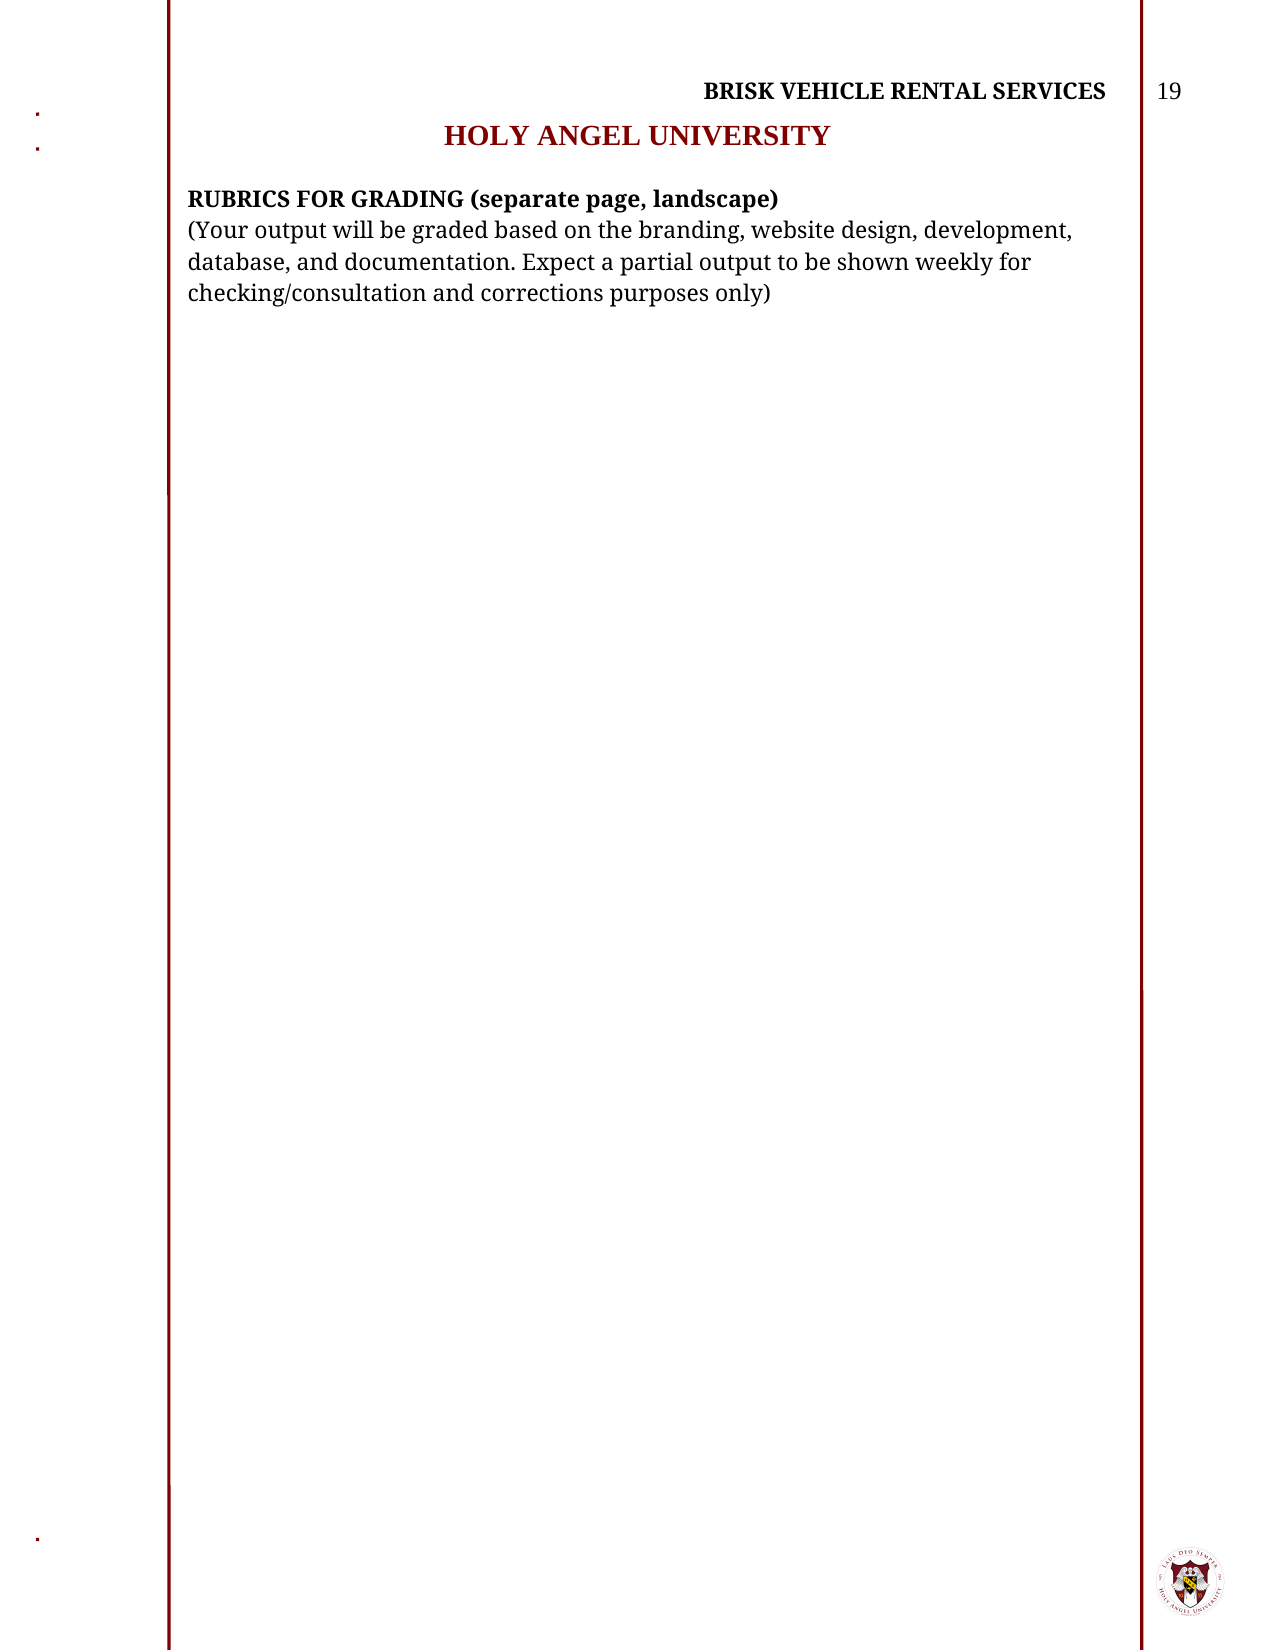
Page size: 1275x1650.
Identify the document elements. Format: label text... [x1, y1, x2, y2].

text RUBRICS FOR GRADING (separate page, landscape) [187, 183, 1125, 214]
picture [1146, 1541, 1234, 1624]
text (Your output will be graded based on the branding, website design, development, database, and documentation. Expect a partial output to be shown weekly for checking/consultation and corrections purposes only) [187, 214, 1125, 308]
